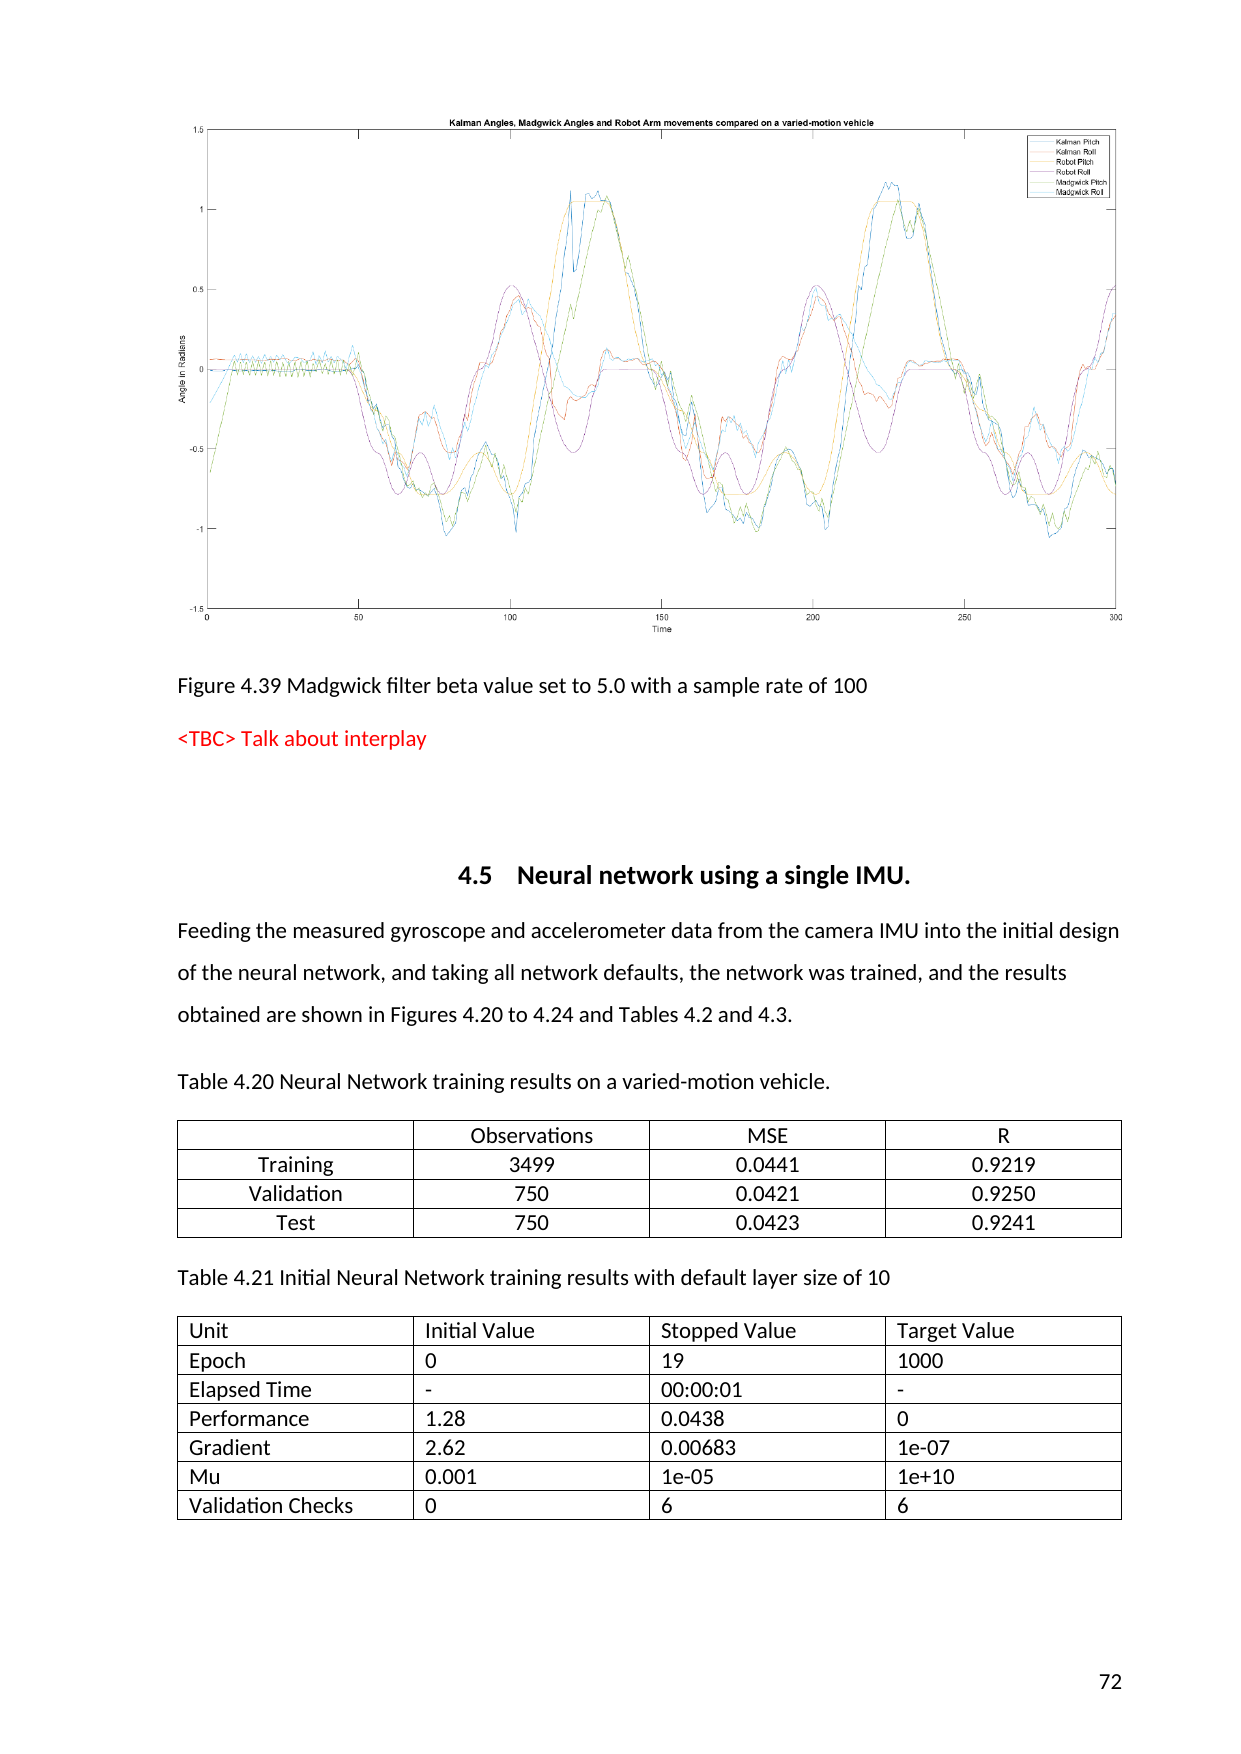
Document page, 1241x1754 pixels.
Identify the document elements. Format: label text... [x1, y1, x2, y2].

table_header R [886, 1121, 1121, 1149]
table_header Target Value [886, 1317, 1121, 1345]
table_cell 1e-07 [886, 1433, 1121, 1461]
table_cell 6 [886, 1491, 1121, 1519]
table_cell 2.62 [414, 1433, 649, 1461]
text Feeding the measured gyroscope and accelerometer data from the camera IMU into the initial design of the neural network, and taking all network defaults, the network was trained, and the results obtained are shown in Figures 4.20 to 4.24 and Tables 4.2 and 4.3. [177, 916, 1122, 1028]
table_cell Training [178, 1150, 413, 1178]
table_cell 0.0438 [650, 1404, 885, 1432]
table_cell 0 [414, 1491, 649, 1519]
text <TBC> Talk about interplay [177, 724, 1122, 752]
table_cell Validation Checks [178, 1491, 413, 1519]
table_cell 0.0441 [650, 1150, 885, 1178]
table_cell 19 [650, 1346, 885, 1374]
table_cell 0.00683 [650, 1433, 885, 1461]
picture [177, 118, 1123, 633]
table_header MSE [650, 1121, 885, 1149]
table_header [178, 1121, 413, 1149]
table_cell 0 [886, 1404, 1121, 1432]
table_cell 3499 [414, 1150, 649, 1178]
table_cell 0 [414, 1346, 649, 1374]
table_cell Performance [178, 1404, 413, 1432]
table_cell Test [178, 1209, 413, 1237]
table_cell - [414, 1375, 649, 1403]
table_header Stopped Value [650, 1317, 885, 1345]
table_header Unit [178, 1317, 413, 1345]
table_cell 0.9250 [886, 1180, 1121, 1207]
table_cell 0.9241 [886, 1209, 1121, 1237]
table_cell 6 [650, 1491, 885, 1519]
table_header Observations [414, 1121, 649, 1149]
table_cell 0.9219 [886, 1150, 1121, 1178]
table_cell 1e-05 [650, 1462, 885, 1490]
table_cell Elapsed Time [178, 1375, 413, 1403]
table_cell 1.28 [414, 1404, 649, 1432]
table_cell 0.001 [414, 1462, 649, 1490]
subtitle Neural network using a single IMU. [458, 858, 1122, 891]
table_cell Gradient [178, 1433, 413, 1461]
table_cell 1e+10 [886, 1462, 1121, 1490]
table_cell 0.0423 [650, 1209, 885, 1237]
table_header Initial Value [414, 1317, 649, 1345]
table_cell 750 [414, 1209, 649, 1237]
table_cell 0.0421 [650, 1180, 885, 1207]
table_cell - [886, 1375, 1121, 1403]
table_cell 1000 [886, 1346, 1121, 1374]
table_cell 00:00:01 [650, 1375, 885, 1403]
table_cell Validation [178, 1180, 413, 1207]
table_cell 750 [414, 1180, 649, 1207]
table_cell Mu [178, 1462, 413, 1490]
table_cell Epoch [178, 1346, 413, 1374]
